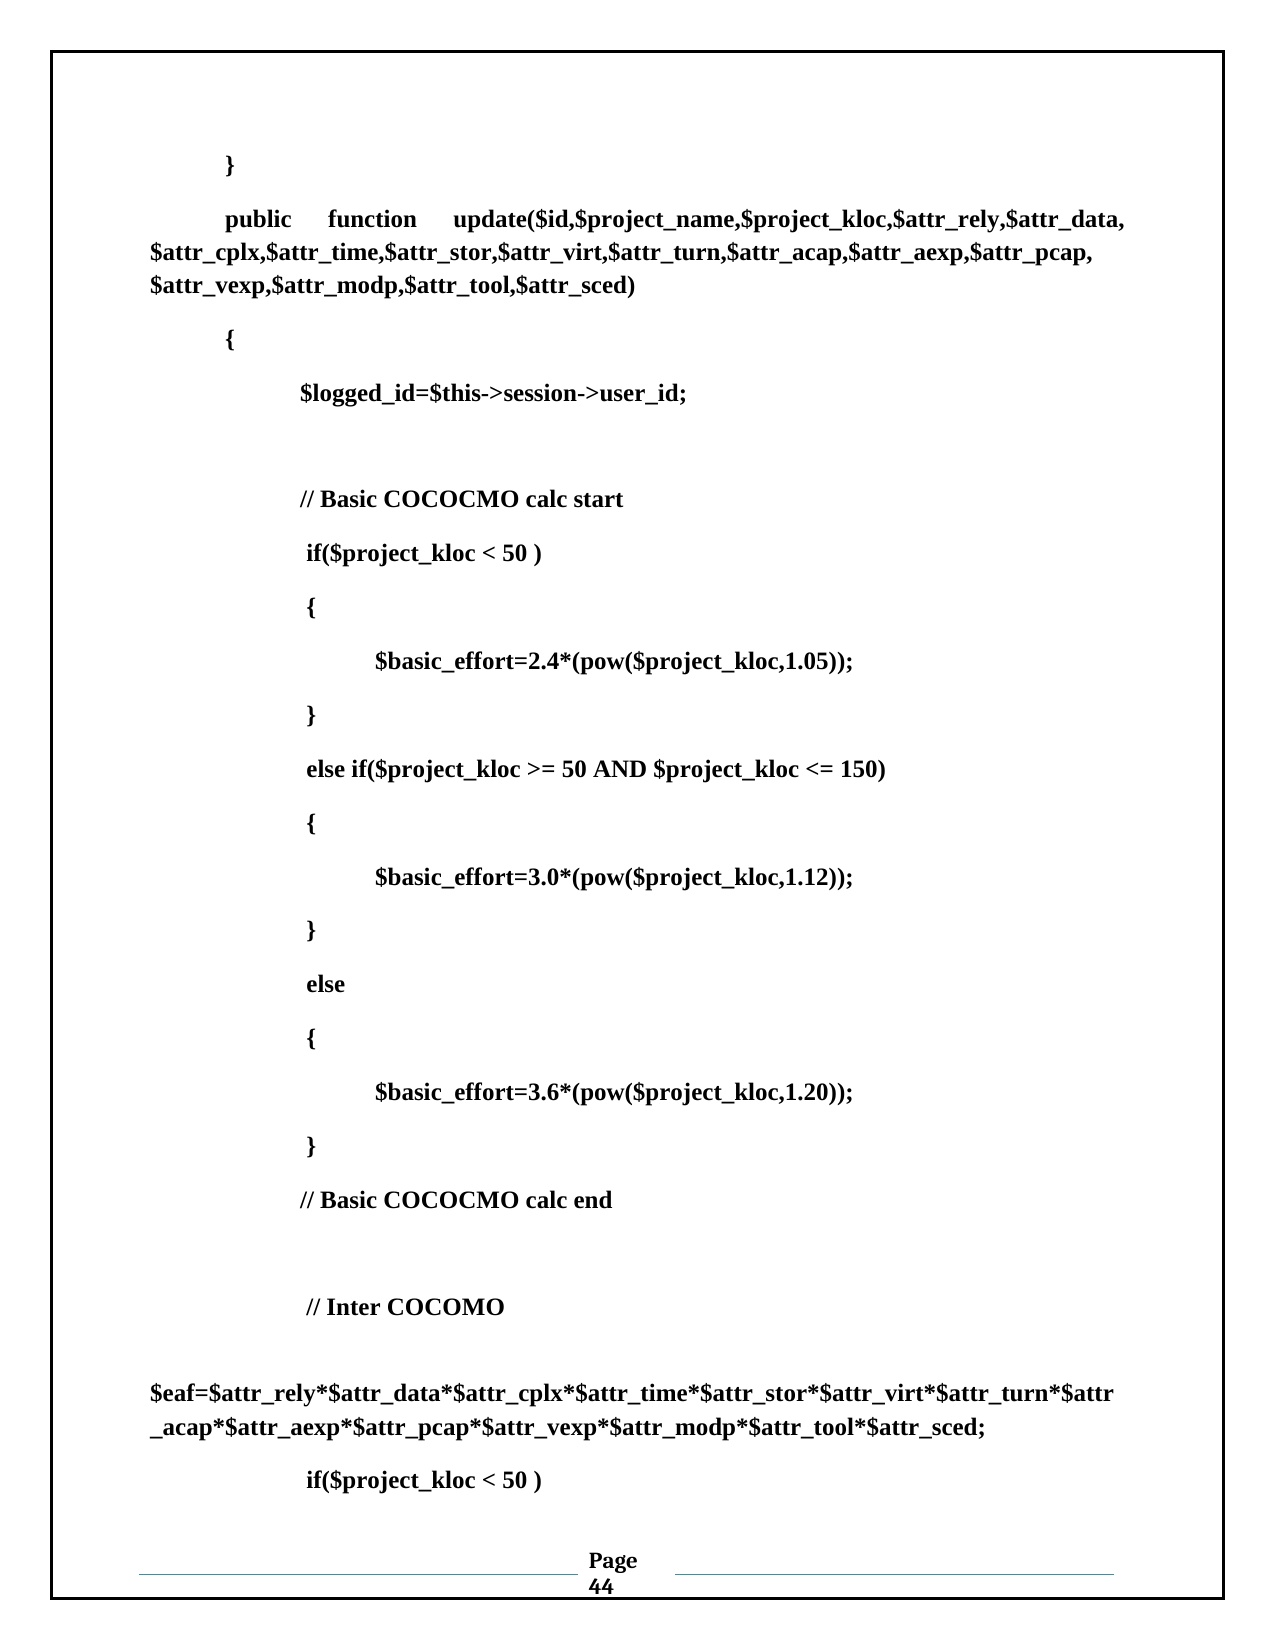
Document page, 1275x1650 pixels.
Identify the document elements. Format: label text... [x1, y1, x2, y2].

text // Inter COCOMO [150, 1292, 1125, 1321]
text $eaf=$attr_rely*$attr_data*$attr_cplx*$attr_time*$attr_stor*$attr_virt*$attr_turn*$attr_acap*$attr_aexp*$attr_pcap*$attr_vexp*$attr_modp*$attr_tool*$attr_sced; [150, 1346, 1125, 1440]
text { [150, 808, 1125, 836]
text // Basic COCOCMO calc start [150, 484, 1125, 513]
text $logged_id=$this->session->user_id; [150, 378, 1125, 406]
text { [150, 592, 1125, 621]
text if($project_kloc < 50 ) [150, 538, 1125, 567]
text } [150, 150, 1125, 179]
text $basic_effort=2.4*(pow($project_kloc,1.05)); [150, 646, 1125, 675]
text } [150, 1131, 1125, 1159]
text $basic_effort=3.0*(pow($project_kloc,1.12)); [150, 862, 1125, 890]
text public function update($id,$project_name,$project_kloc,$attr_rely,$attr_data,$attr_cplx,$attr_time,$attr_stor,$attr_virt,$attr_turn,$attr_acap,$attr_aexp,$attr_pcap,$attr_vexp,$attr_modp,$attr_tool,$attr_sced) [150, 204, 1125, 299]
text { [150, 324, 1125, 352]
text // Basic COCOCMO calc end [150, 1185, 1125, 1213]
text } [150, 700, 1125, 729]
text { [150, 1023, 1125, 1052]
text } [150, 915, 1125, 944]
text else [150, 969, 1125, 998]
text if($project_kloc < 50 ) [150, 1465, 1125, 1494]
text $basic_effort=3.6*(pow($project_kloc,1.20)); [150, 1077, 1125, 1106]
text else if($project_kloc >= 50 AND $project_kloc <= 150) [150, 754, 1125, 783]
